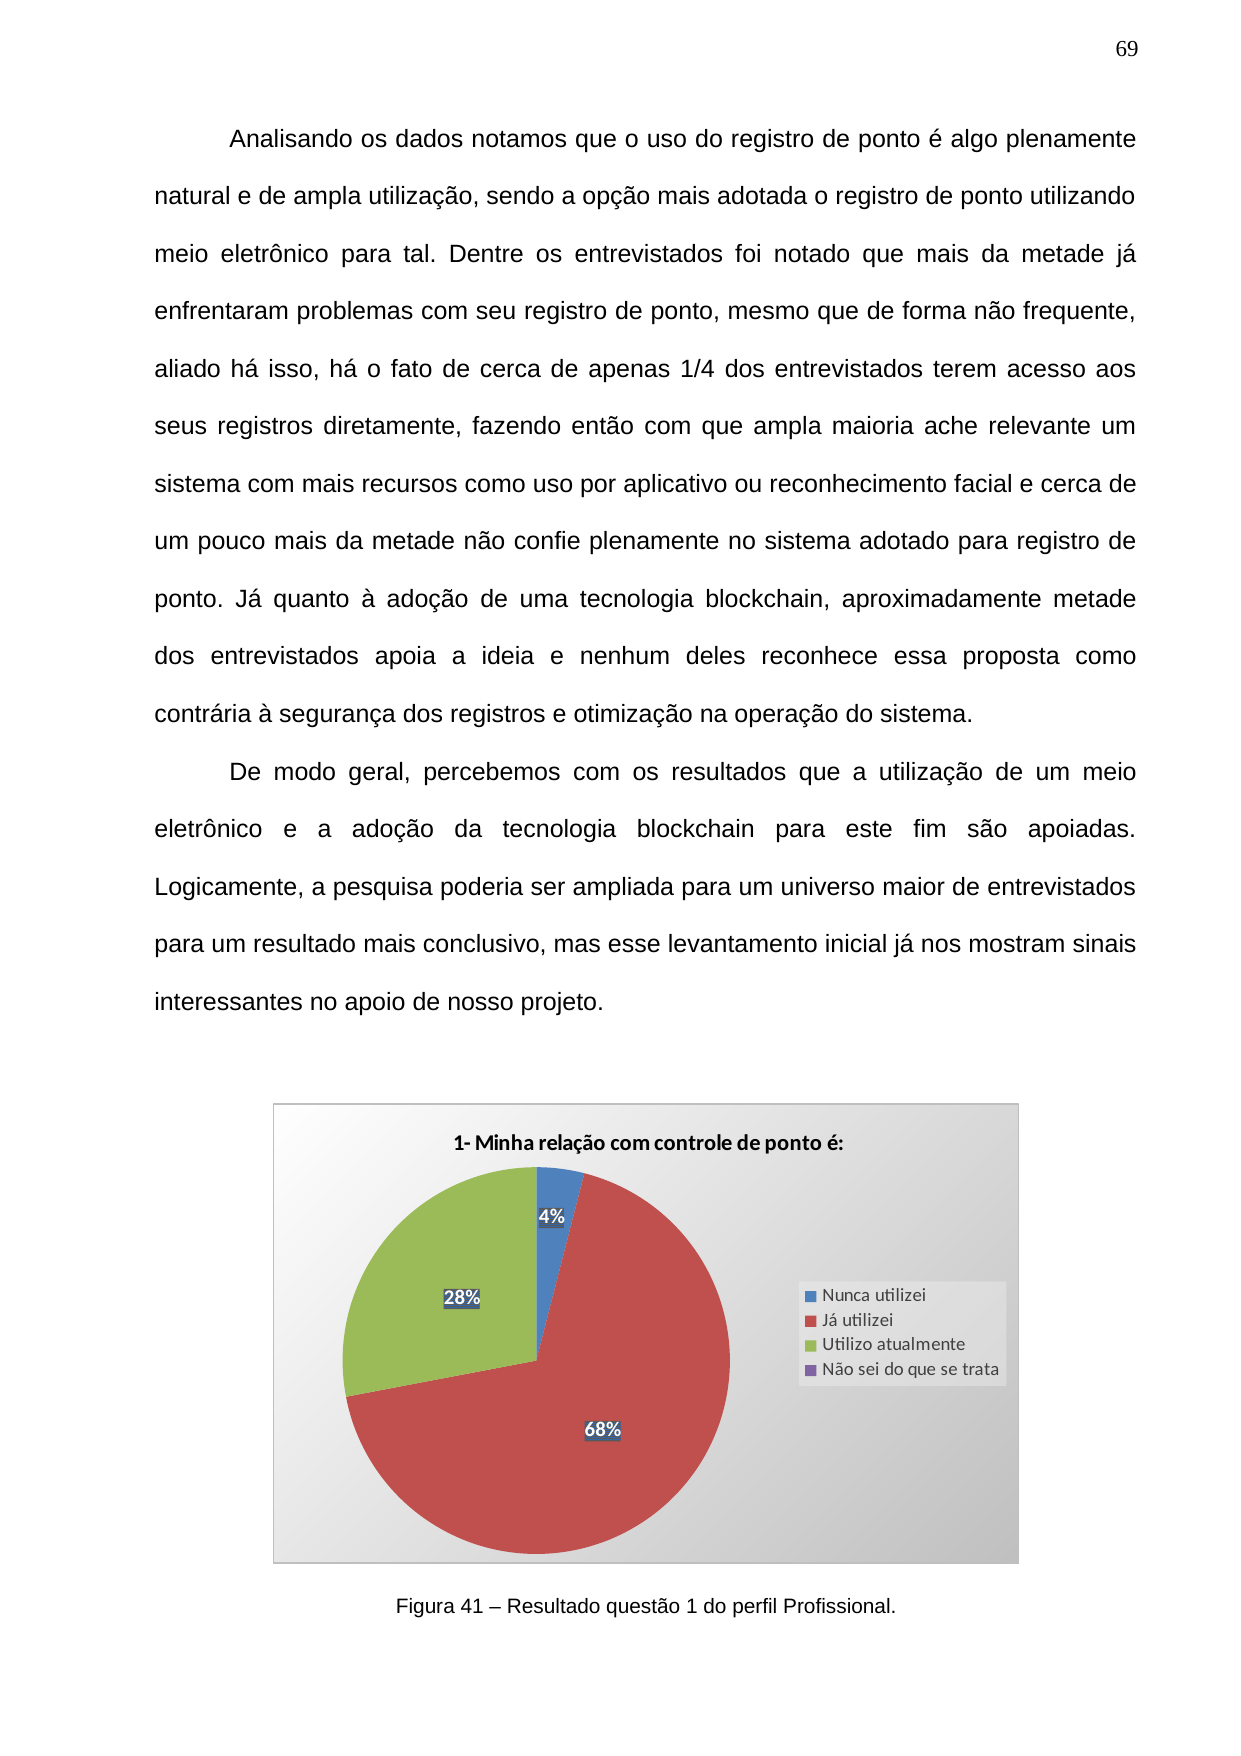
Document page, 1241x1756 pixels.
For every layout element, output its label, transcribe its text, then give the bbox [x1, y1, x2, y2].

text De modo geral, percebemos com os resultados que a utilização de um meio eletrônico e a adoção da tecnologia blockchain para este fim são apoiadas. Logicamente, a pesquisa poderia ser ampliada para um universo maior de entrevistados para um resultado mais conclusivo, mas esse levantamento inicial já nos mostram sinais interessantes no apoio de nosso projeto. [154, 757, 1138, 1016]
text Analisando os dados notamos que o uso do registro de ponto é algo plenamente natural e de ampla utilização, sendo a opção mais adotada o registro de ponto utilizando meio eletrônico para tal. Dentre os entrevistados foi notado que mais da metade já enfrentaram problemas com seu registro de ponto, mesmo que de forma não frequente, aliado há isso, há o fato de cerca de apenas 1/4 dos entrevistados terem acesso aos seus registros diretamente, fazendo então com que ampla maioria ache relevante um sistema com mais recursos como uso por aplicativo ou reconhecimento facial e cerca de um pouco mais da metade não confie plenamente no sistema adotado para registro de ponto. Já quanto à adoção de uma tecnologia blockchain, aproximadamente metade dos entrevistados apoia a ideia e nenhum deles reconhece essa proposta como contrária à segurança dos registros e otimização na operação do sistema. [154, 124, 1138, 728]
text Figura 41 – Resultado questão 1 do perfil Profissional. [154, 1593, 1138, 1617]
